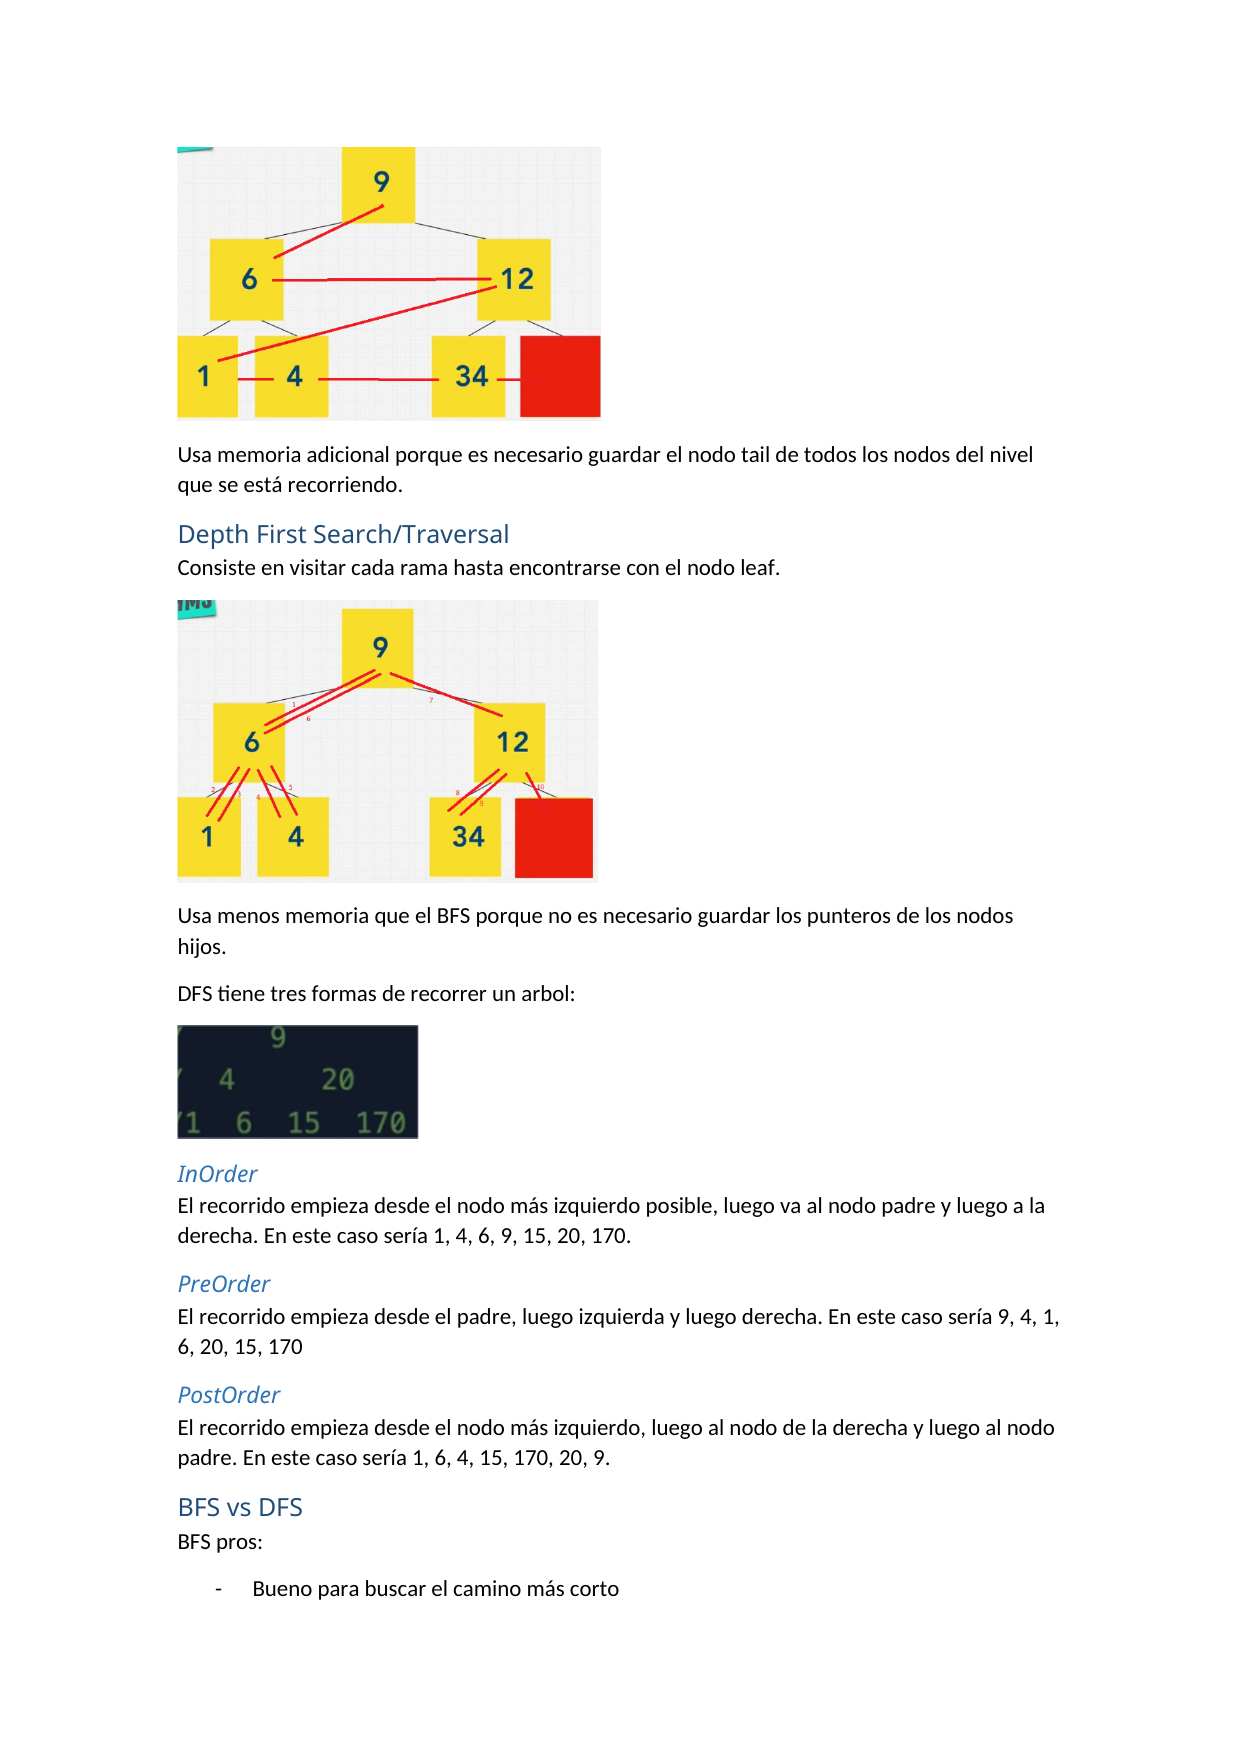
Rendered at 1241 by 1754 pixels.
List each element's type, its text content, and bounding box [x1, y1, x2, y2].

text Usa menos memoria que el BFS porque no es necesario guardar los punteros de los nodos hijos. [177, 902, 1063, 960]
list Bueno para buscar el camino más corto [215, 1574, 1063, 1602]
subtitle BFS vs DFS [177, 1490, 1063, 1524]
text BFS pros: [177, 1527, 1063, 1555]
subtitle InOrder [177, 1158, 1063, 1189]
subtitle Depth First Search/Traversal [177, 517, 1063, 551]
picture [177, 147, 602, 421]
subtitle PreOrder [177, 1268, 1063, 1300]
text Consiste en visitar cada rama hasta encontrarse con el nodo leaf. [177, 553, 1063, 582]
text El recorrido empieza desde el nodo más izquierdo, luego al nodo de la derecha y luego al nodo padre. En este caso sería 1, 6, 4, 15, 170, 20, 9. [177, 1413, 1063, 1471]
text DFS tiene tres formas de recorrer un arbol: [177, 979, 1063, 1007]
subtitle PostOrder [177, 1379, 1063, 1411]
text El recorrido empieza desde el padre, luego izquierda y luego derecha. En este caso sería 9, 4, 1, 6, 20, 15, 170 [177, 1302, 1063, 1360]
text Usa memoria adicional porque es necesario guardar el nodo tail de todos los nodos del nivel que se está recorriendo. [177, 440, 1063, 498]
picture [177, 600, 599, 883]
text El recorrido empieza desde el nodo más izquierdo posible, luego va al nodo padre y luego a la derecha. En este caso sería 1, 4, 6, 9, 15, 20, 170. [177, 1191, 1063, 1249]
picture [177, 1025, 419, 1139]
